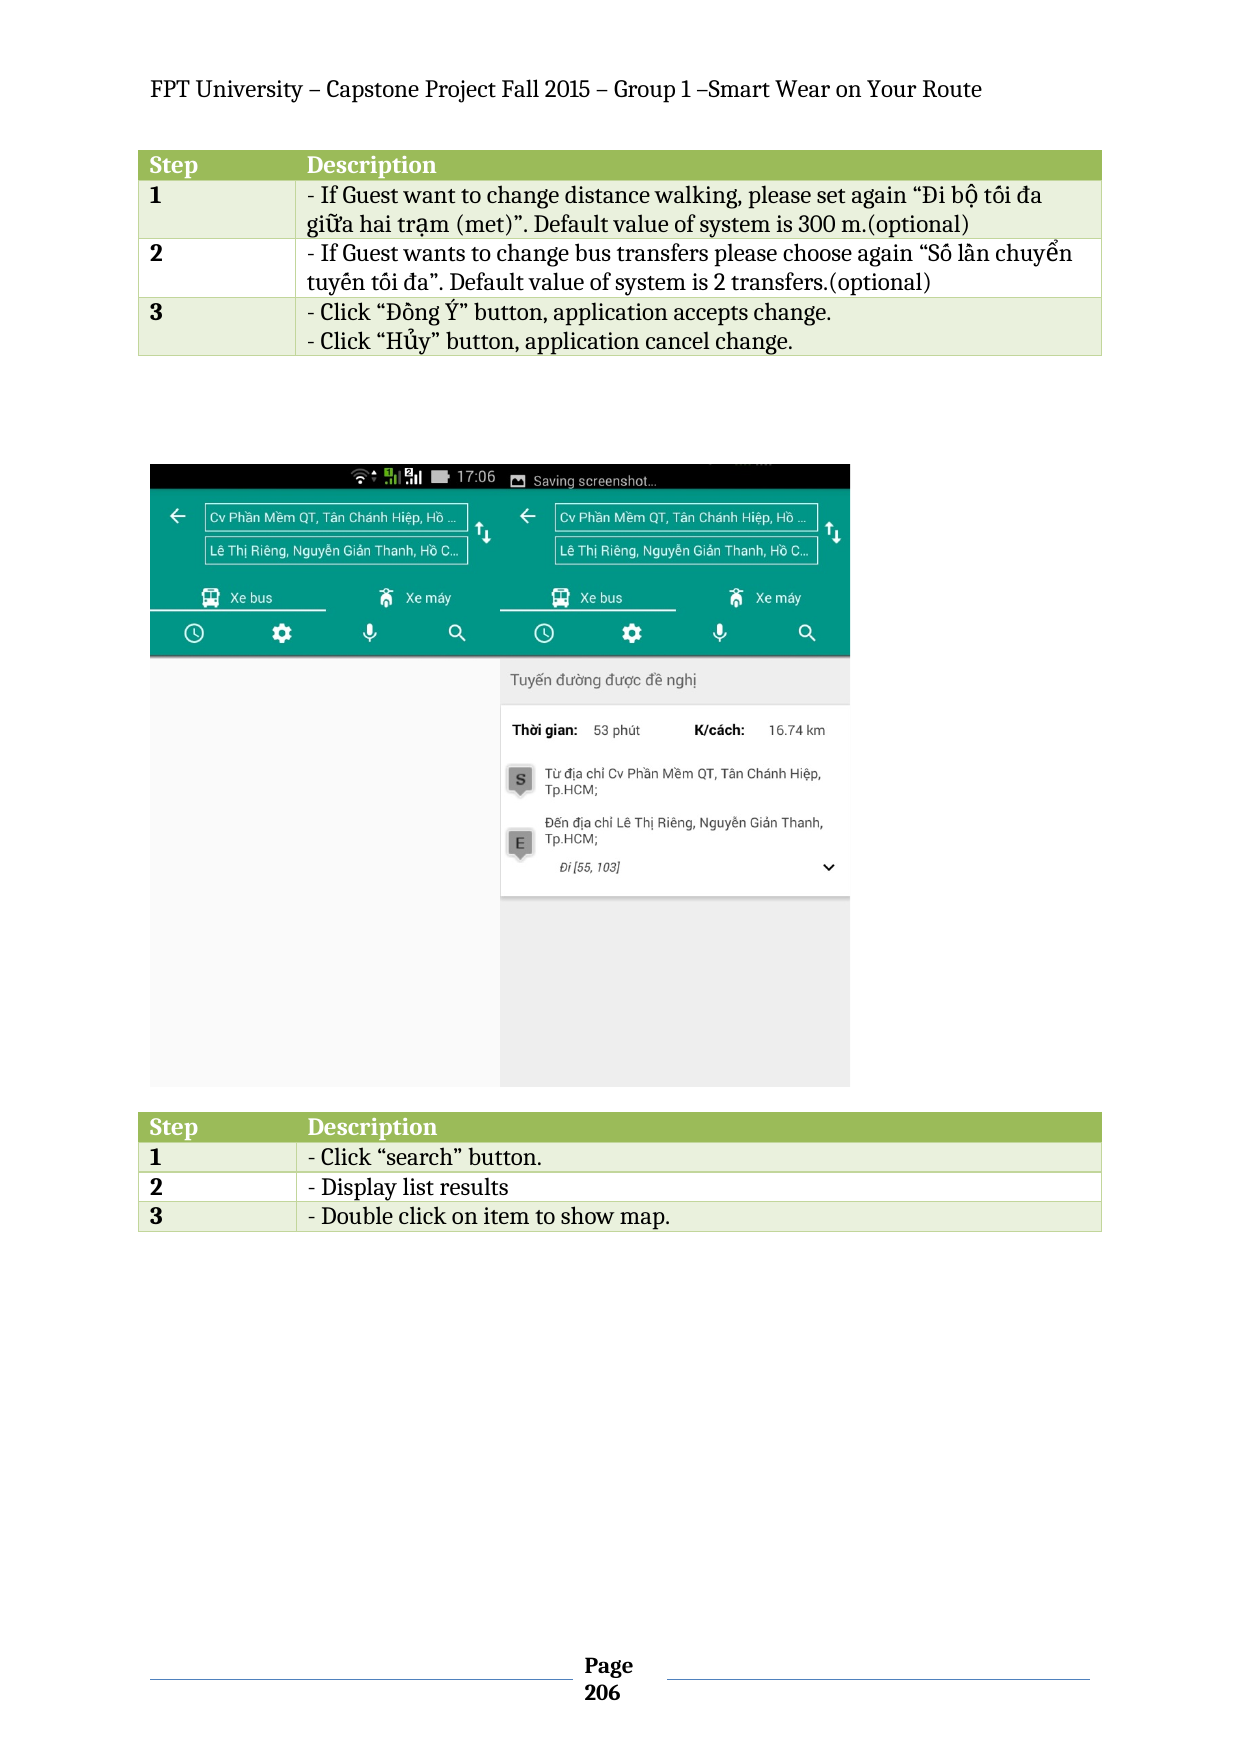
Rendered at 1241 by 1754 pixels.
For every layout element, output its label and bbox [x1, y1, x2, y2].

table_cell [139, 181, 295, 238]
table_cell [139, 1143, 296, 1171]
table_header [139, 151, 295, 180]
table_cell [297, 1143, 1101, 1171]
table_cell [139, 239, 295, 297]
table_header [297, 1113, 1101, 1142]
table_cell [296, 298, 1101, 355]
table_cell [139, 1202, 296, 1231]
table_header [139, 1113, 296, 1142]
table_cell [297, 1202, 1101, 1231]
picture [150, 464, 851, 1087]
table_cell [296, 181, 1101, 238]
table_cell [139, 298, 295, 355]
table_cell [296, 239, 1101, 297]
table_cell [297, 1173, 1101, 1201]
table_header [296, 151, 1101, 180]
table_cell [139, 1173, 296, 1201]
